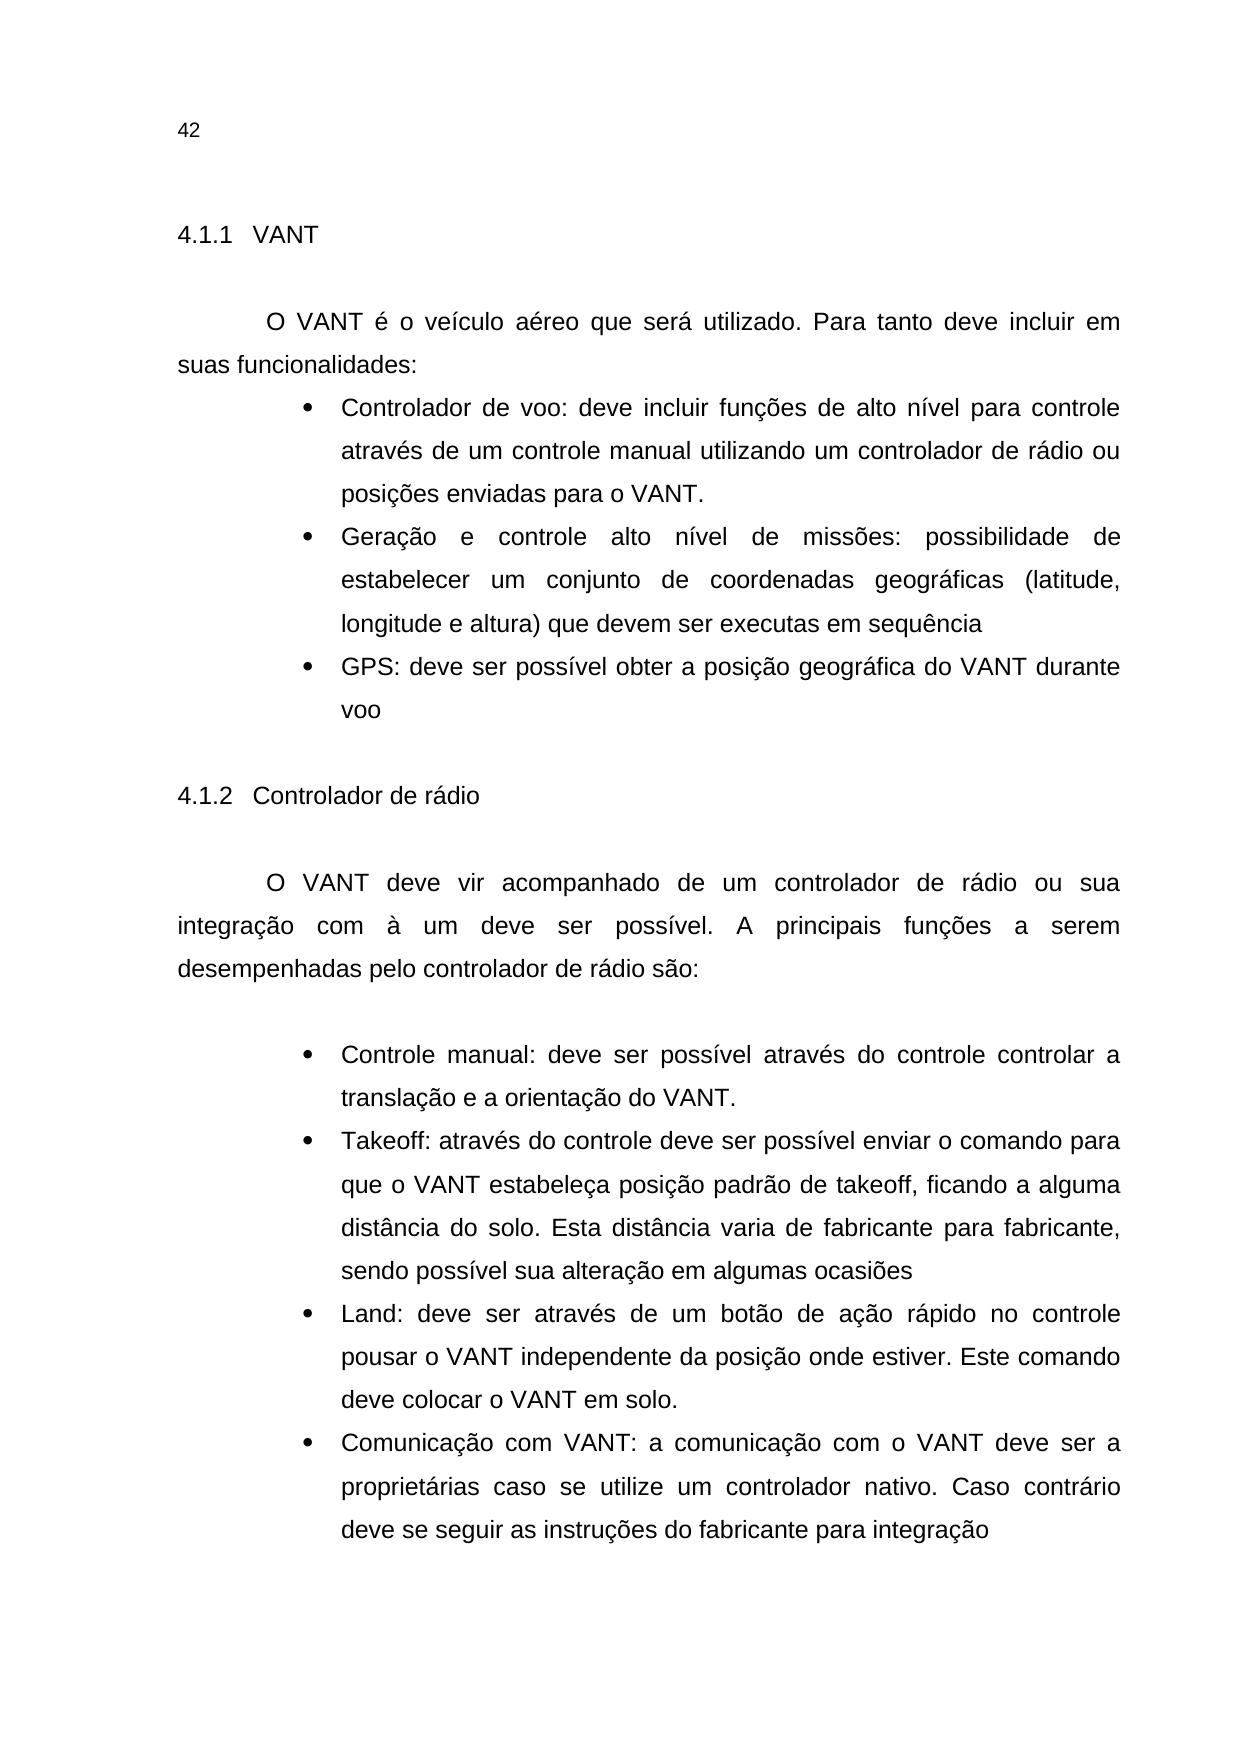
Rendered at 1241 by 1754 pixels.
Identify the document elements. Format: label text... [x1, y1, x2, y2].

list Takeoff: através do controle deve ser possível enviar o comando para que o VANT estabeleça posição padrão de takeoff, ficando a alguma distância do solo. Esta distância varia de fabricante para fabricante, sendo possível sua alteração em algumas ocasiões [303, 1126, 1122, 1284]
list Controle manual: deve ser possível através do controle controlar a translação e a orientação do VANT. [303, 1040, 1122, 1112]
text O VANT é o veículo aéreo que será utilizado. Para tanto deve incluir em suas funcionalidades: [177, 307, 1122, 378]
list Geração e controle alto nível de missões: possibilidade de estabelecer um conjunto de coordenadas geográficas (latitude, longitude e altura) que devem ser executas em sequência [303, 522, 1122, 637]
list GPS: deve ser possível obter a posição geográfica do VANT durante voo [303, 652, 1122, 724]
list Land: deve ser através de um botão de ação rápido no controle pousar o VANT independente da posição onde estiver. Este comando deve colocar o VANT em solo. [303, 1299, 1122, 1414]
text O VANT deve vir acompanhado de um controlador de rádio ou sua integração com à um deve ser possível. A principais funções a serem desempenhadas pelo controlador de rádio são: [177, 867, 1122, 982]
list Comunicação com VANT: a comunicação com o VANT deve ser a proprietárias caso se utilize um controlador nativo. Caso contrário deve se seguir as instruções do fabricante para integração [303, 1428, 1122, 1543]
subtitle Controlador de rádio [177, 781, 1122, 810]
list Controlador de voo: deve incluir funções de alto nível para controle através de um controle manual utilizando um controlador de rádio ou posições enviadas para o VANT. [303, 393, 1122, 508]
subtitle VANT [177, 220, 1122, 249]
